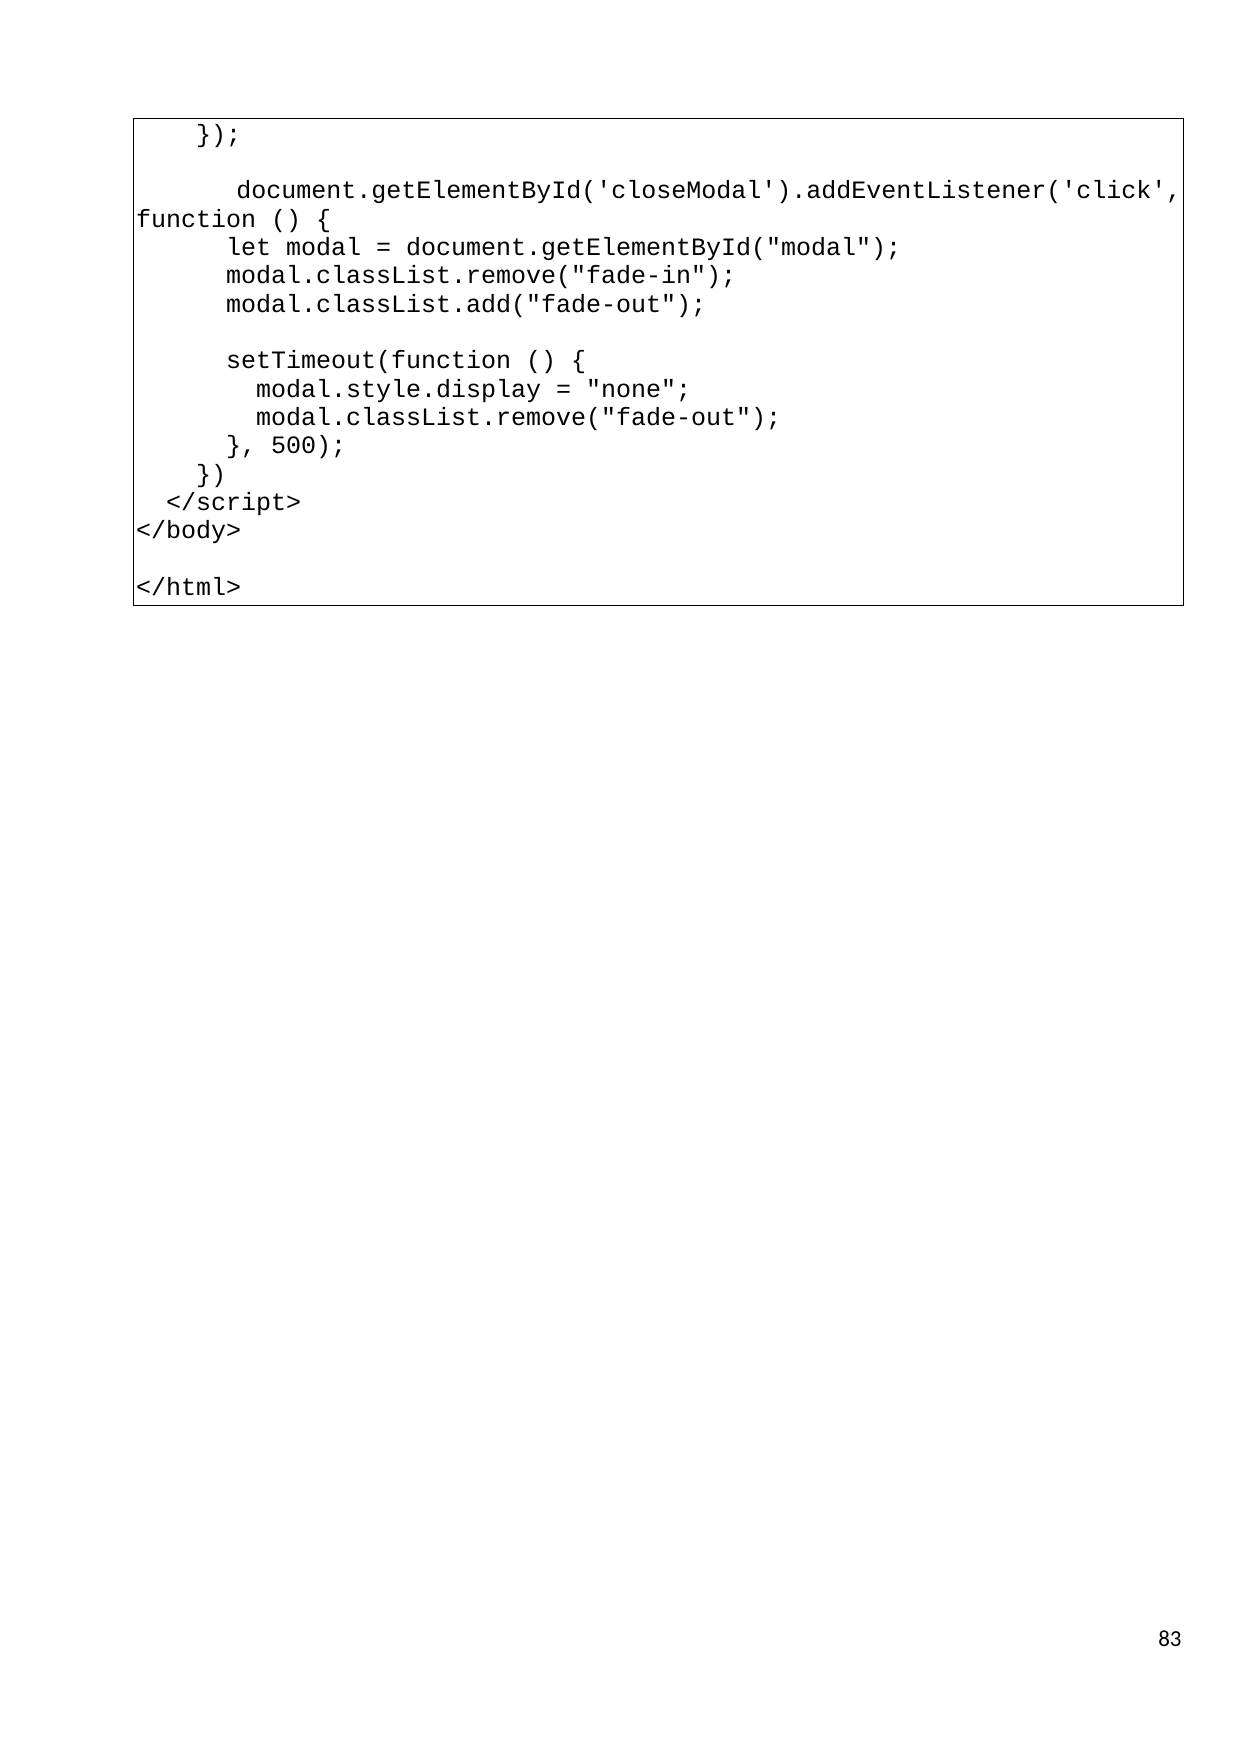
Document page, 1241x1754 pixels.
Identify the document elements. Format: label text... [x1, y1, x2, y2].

text </body> [136, 518, 1181, 546]
text }); [134, 119, 1183, 149]
text modal.classList.remove("fade-in"); [136, 263, 1181, 291]
text modal.style.display = "none"; [136, 376, 1181, 404]
text document.getElementById('closeModal').addEventListener('click', function () { [136, 178, 1181, 234]
text }, 500); [136, 433, 1181, 461]
text setTimeout(function () { [136, 348, 1181, 376]
text modal.classList.add("fade-out"); [136, 291, 1181, 319]
text </html> [134, 571, 1183, 605]
text let modal = document.getElementById("modal"); [136, 234, 1181, 263]
text }) [136, 461, 1181, 489]
text modal.classList.remove("fade-out"); [136, 404, 1181, 433]
text </script> [136, 489, 1181, 518]
